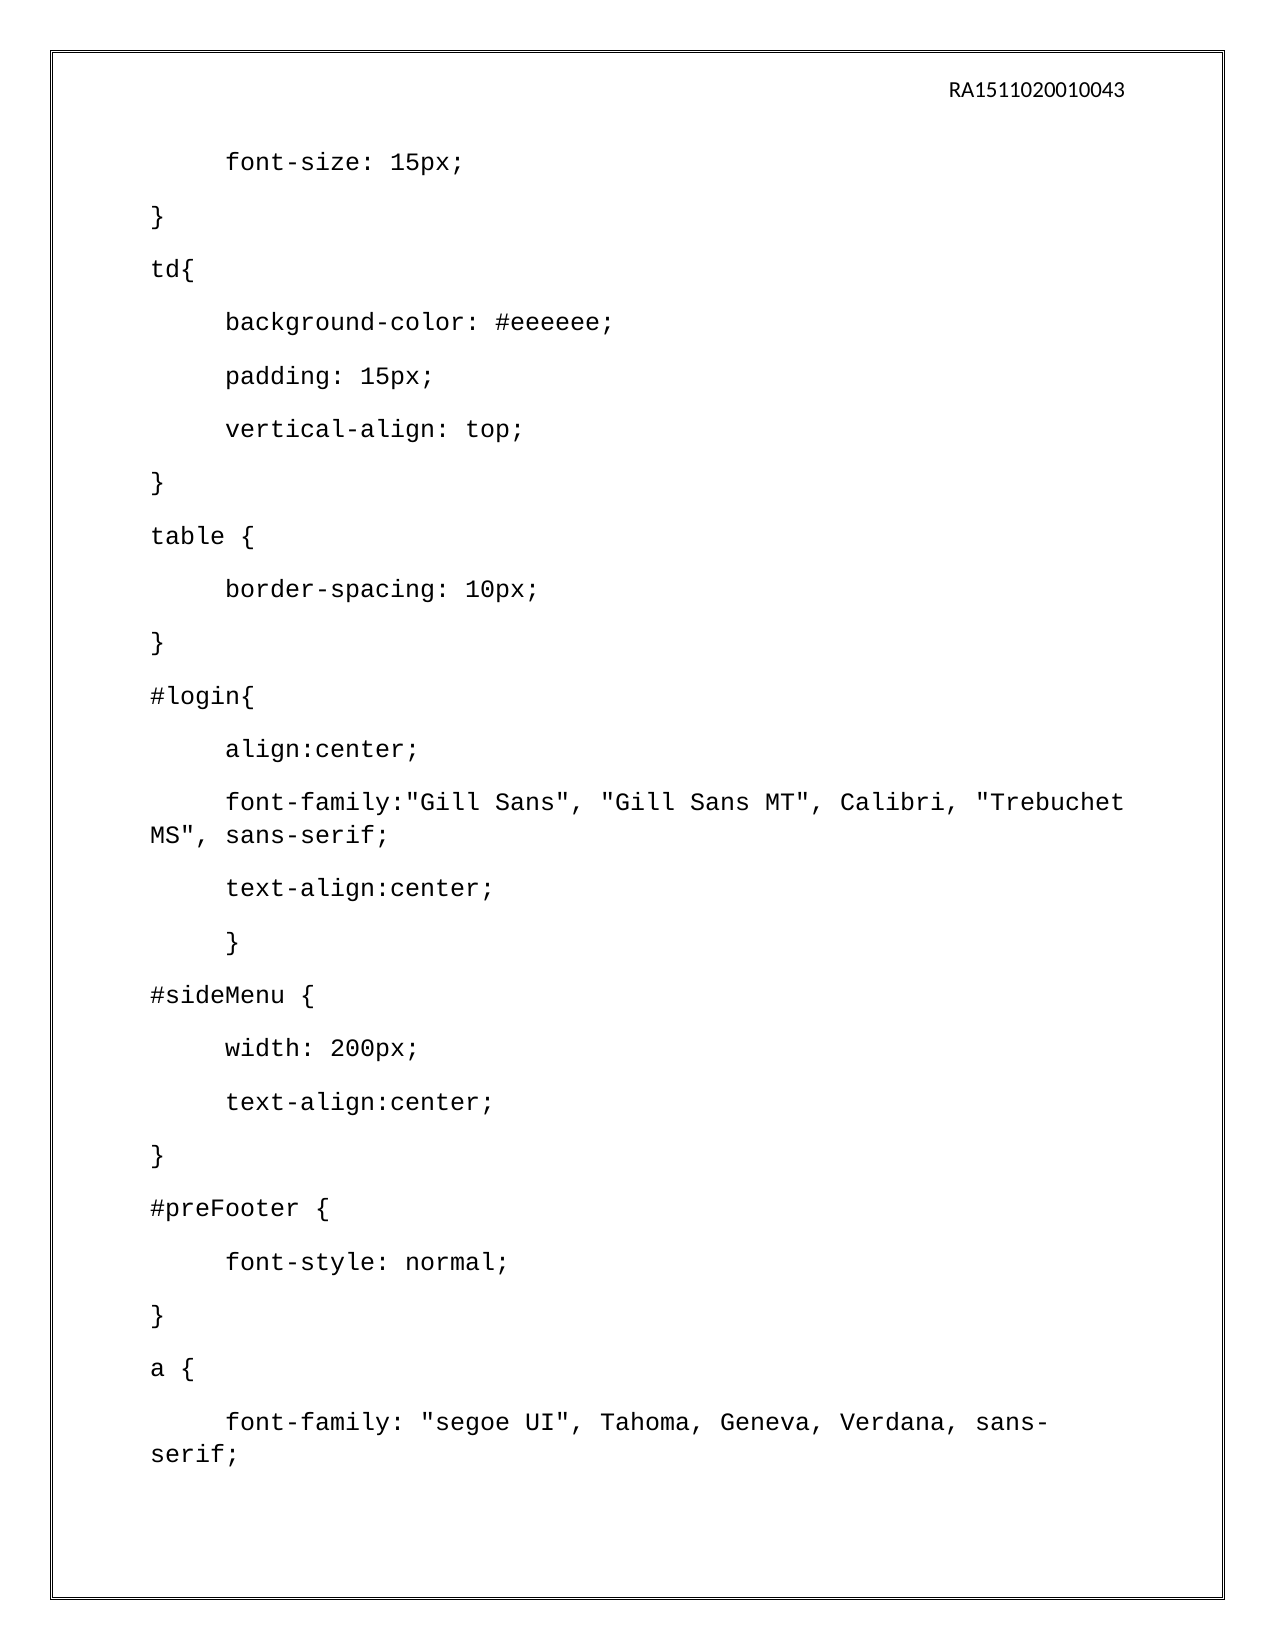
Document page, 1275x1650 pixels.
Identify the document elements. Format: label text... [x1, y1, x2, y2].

text table { [150, 523, 1125, 552]
text text-align:center; [150, 1089, 1125, 1117]
text td{ [150, 257, 1125, 285]
text #login{ [150, 683, 1125, 712]
text } [150, 630, 1125, 658]
text } [150, 929, 1125, 957]
text font-size: 15px; [150, 150, 1125, 178]
text width: 200px; [150, 1036, 1125, 1064]
text text-align:center; [150, 876, 1125, 904]
text } [150, 470, 1125, 498]
text align:center; [150, 737, 1125, 765]
text font-family:"Gill Sans", "Gill Sans MT", Calibri, "Trebuchet MS", sans-serif; [150, 790, 1125, 851]
text #preFooter { [150, 1196, 1125, 1224]
text border-spacing: 10px; [150, 577, 1125, 605]
text font-family: "segoe UI", Tahoma, Geneva, Verdana, sans-serif; [150, 1409, 1125, 1470]
text background-color: #eeeeee; [150, 310, 1125, 338]
text a { [150, 1356, 1125, 1384]
text vertical-align: top; [150, 417, 1125, 445]
text font-style: normal; [150, 1249, 1125, 1277]
text } [150, 203, 1125, 232]
text } [150, 1142, 1125, 1171]
text padding: 15px; [150, 363, 1125, 392]
text #sideMenu { [150, 982, 1125, 1011]
text } [150, 1302, 1125, 1331]
